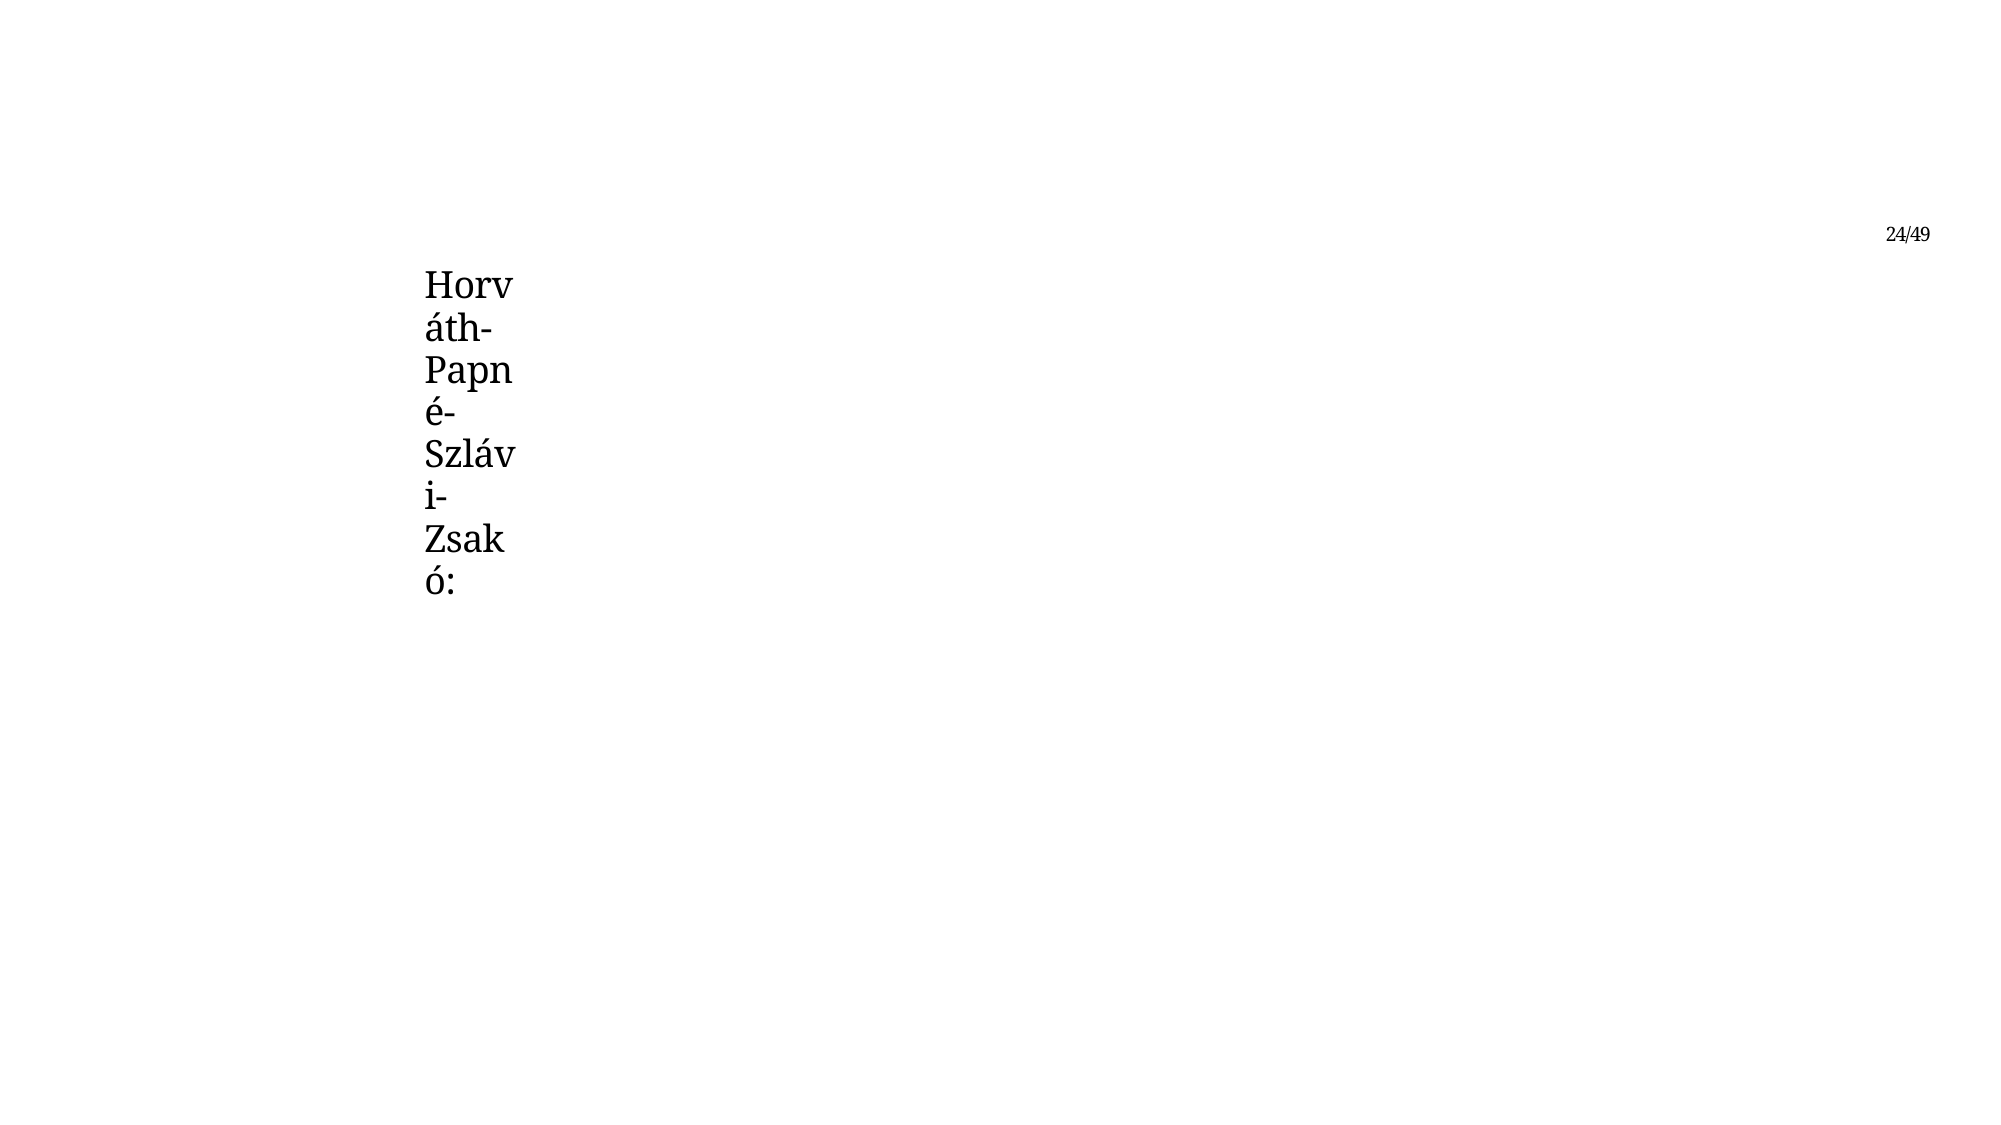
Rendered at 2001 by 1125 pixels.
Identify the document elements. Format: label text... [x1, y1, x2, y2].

text Horváth-Papné-Szlávi-Zsakó: [424, 223, 520, 603]
text 24/49 [1885, 223, 1935, 246]
